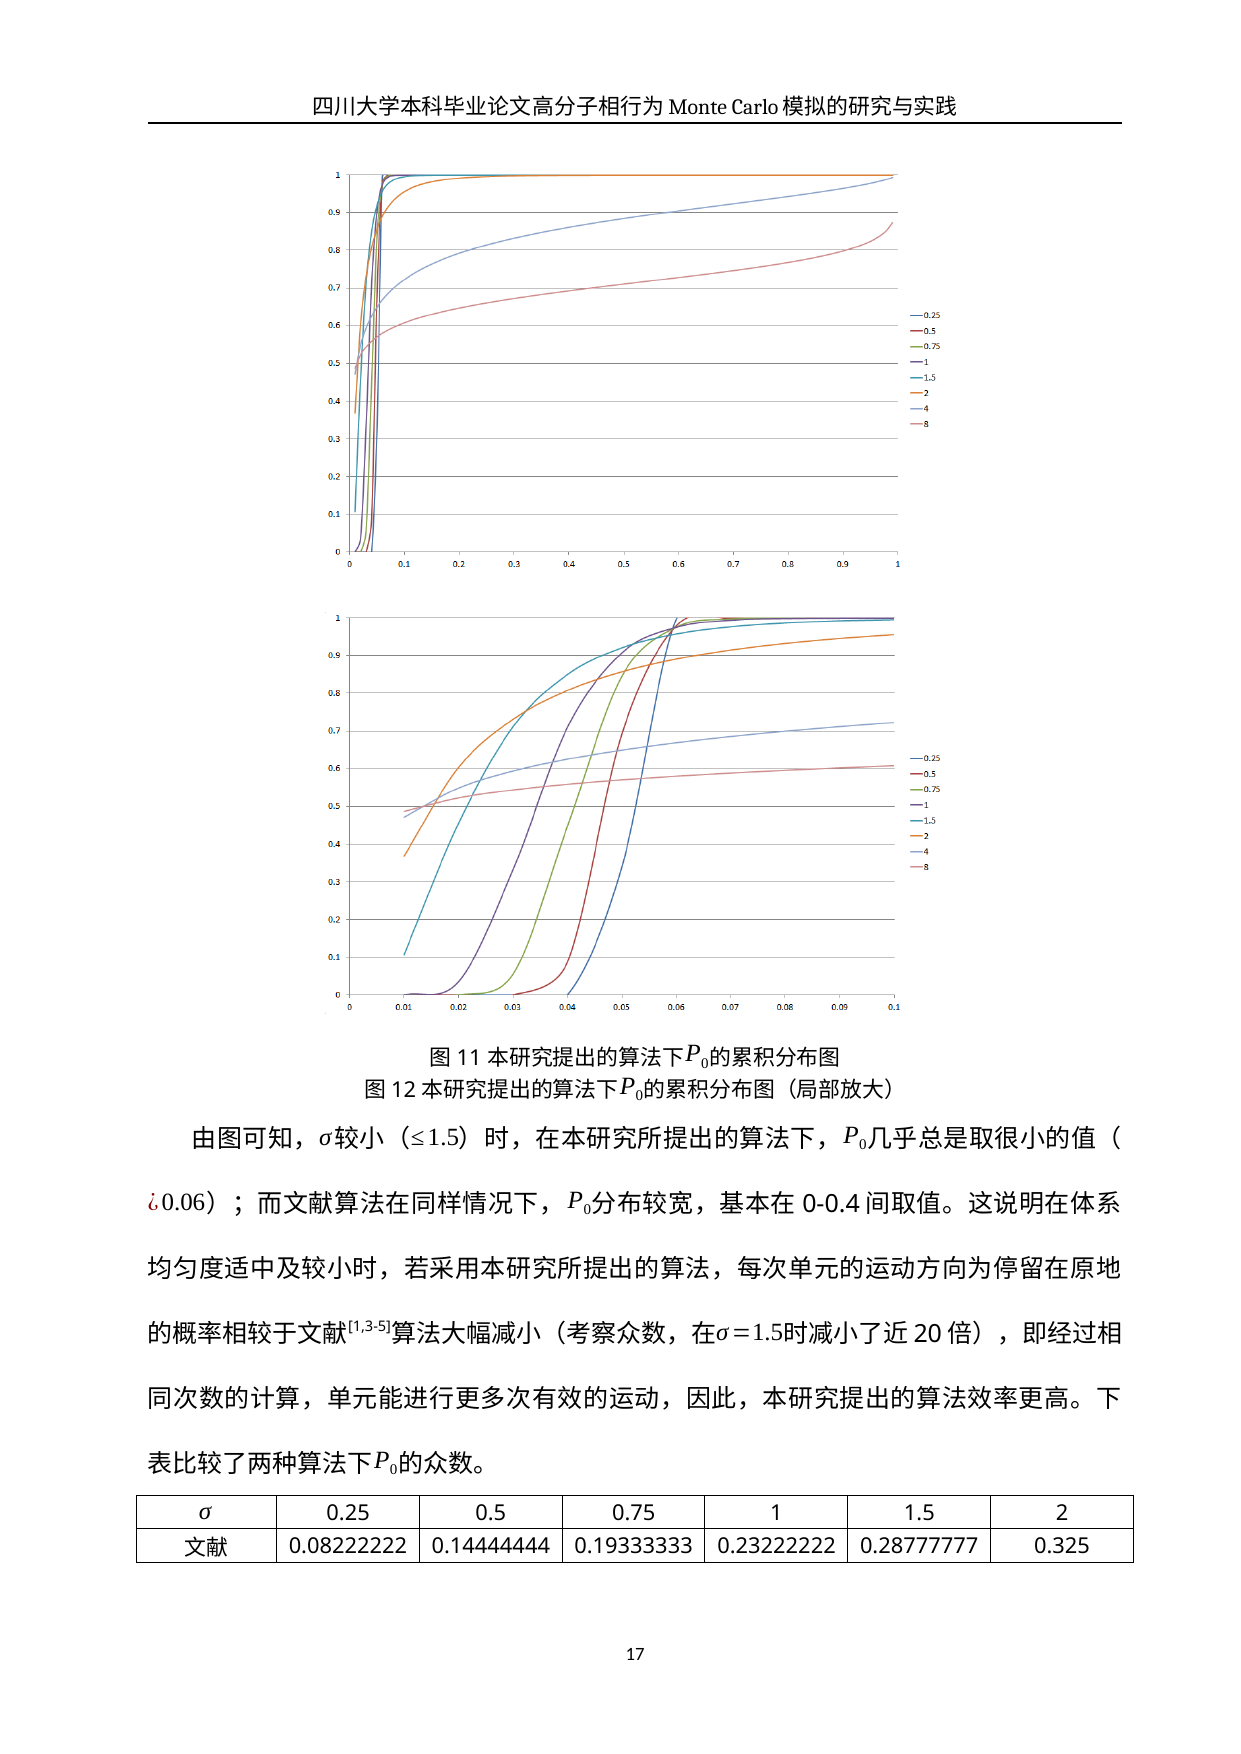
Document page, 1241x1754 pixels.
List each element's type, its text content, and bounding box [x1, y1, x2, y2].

table_header 1.5 [848, 1496, 990, 1528]
table_cell 0.082222222 [277, 1529, 419, 1562]
table_cell 文献 [137, 1529, 276, 1562]
text 由图可知，较小（）时，在本研究所提出的算法下，几乎总是取很小的值（）；而文献算法在同样情况下，分布较宽，基本在0-0.4间取值。这说明在体系均匀度适中及较小时，若采用本研究所提出的算法，每次单元的运动方向为停留在原地的概率相较于文献[1,3-5]算法大幅减小（考察众数，在时减小了近20倍），即经过相同次数的计算，单元能进行更多次有效的运动，因此，本研究提出的算法效率更高。下表比较了两种算法下的众数。 [148, 1104, 1122, 1494]
table_header 1 [705, 1496, 847, 1528]
table_header 0.5 [420, 1496, 562, 1528]
picture [325, 612, 943, 1014]
table_cell 0.193333333 [563, 1529, 704, 1562]
table_header [137, 1496, 276, 1528]
table_header 0.75 [563, 1496, 704, 1528]
table_cell 0.232222222 [705, 1529, 847, 1562]
picture [326, 170, 946, 571]
table_header 0.25 [277, 1496, 419, 1528]
table_cell 0.287777778 [848, 1529, 990, 1562]
table_cell 0.144444444 [420, 1529, 562, 1562]
table_cell 0.325 [991, 1529, 1133, 1562]
text 图 12 本研究提出的算法下的累积分布图（局部放大） [148, 1072, 1122, 1104]
table_header 2 [991, 1496, 1133, 1528]
